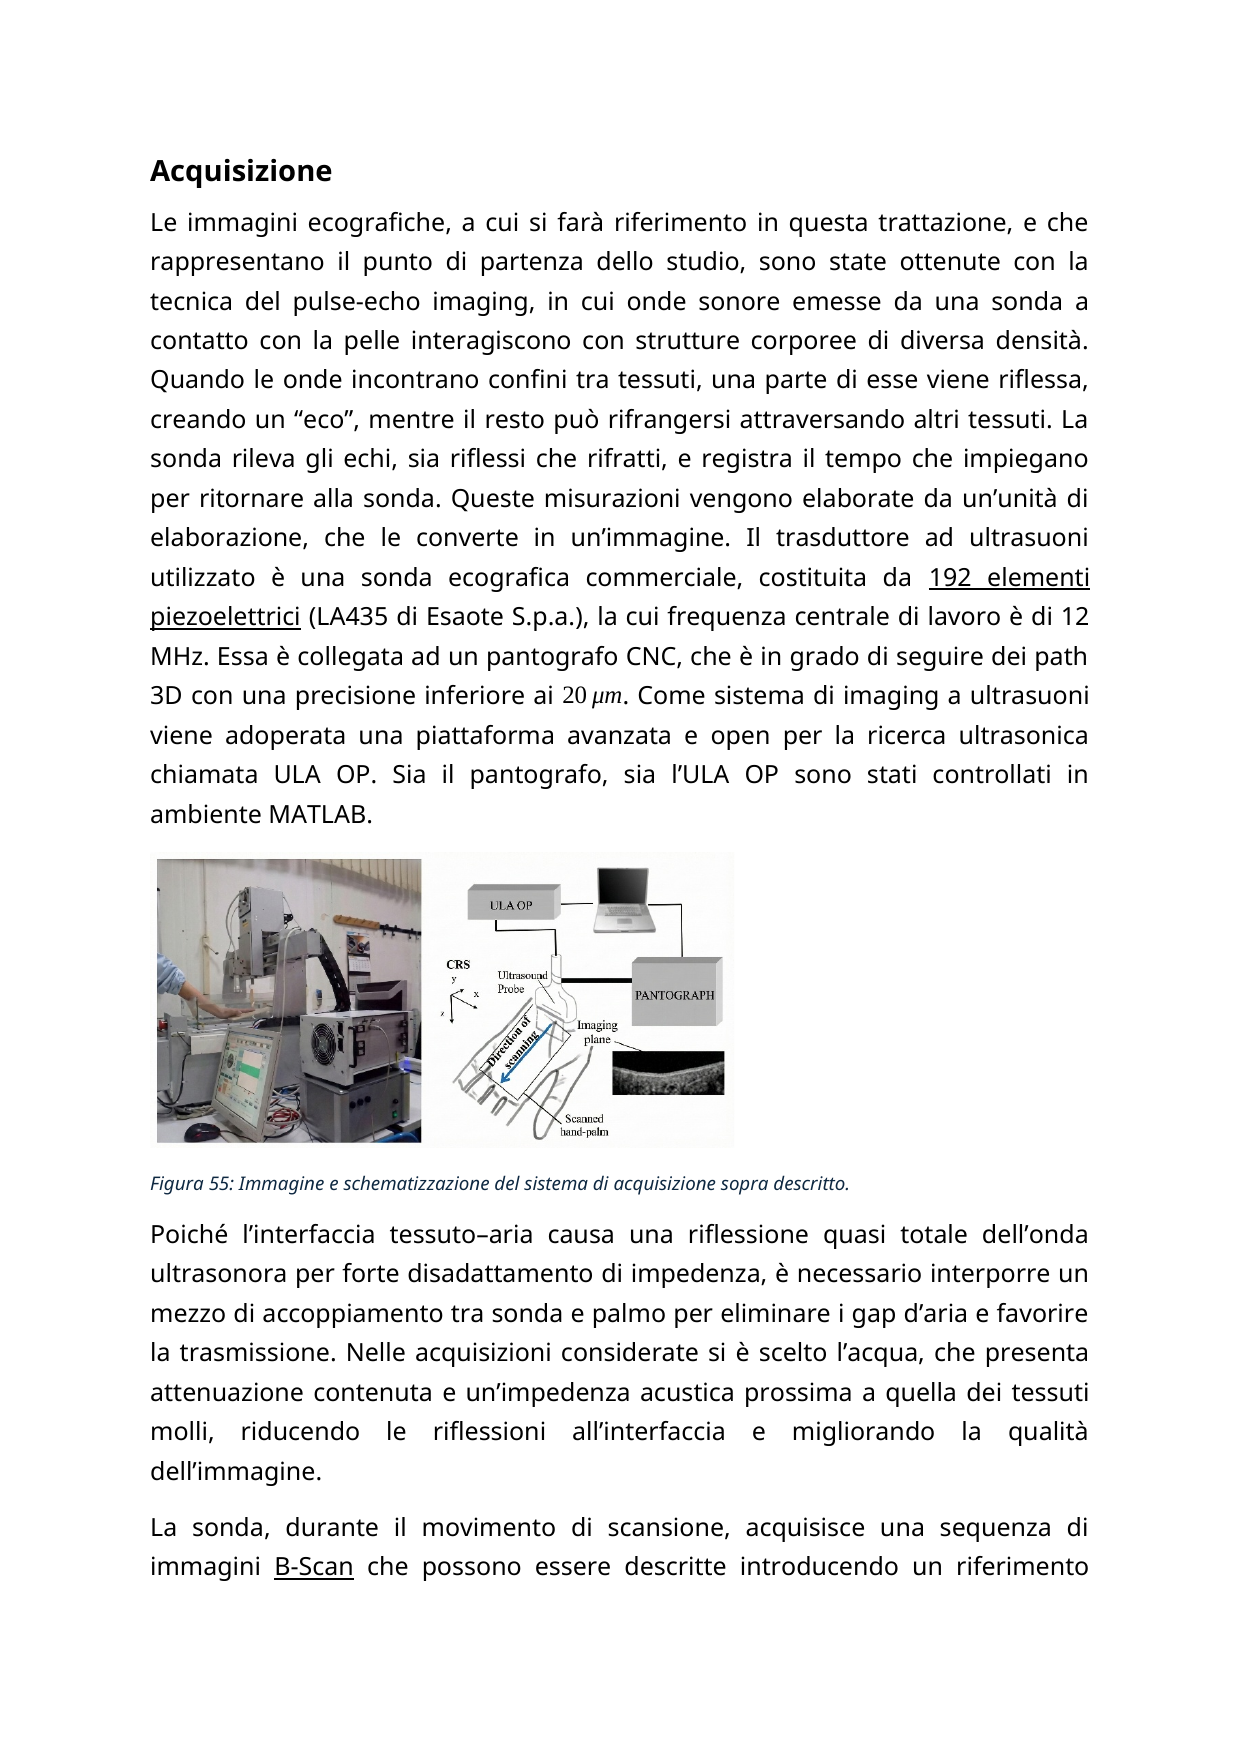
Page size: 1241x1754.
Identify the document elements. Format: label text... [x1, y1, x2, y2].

text Figura 55: Immagine e schematizzazione del sistema di acquisizione sopra descritto. [150, 1170, 1090, 1196]
text Le immagini ecografiche, a cui si farà riferimento in questa trattazione, e che rappresentano il punto di partenza dello studio, sono state ottenute con la tecnica del pulse-echo imaging, in cui onde sonore emesse da una sonda a contatto con la pelle interagiscono con strutture corporee di diversa densità. Quando le onde incontrano confini tra tessuti, una parte di esse viene riflessa, creando un “eco”, mentre il resto può rifrangersi attraversando altri tessuti. La sonda rileva gli echi, sia riflessi che rifratti, e registra il tempo che impiegano per ritornare alla sonda. Queste misurazioni vengono elaborate da un’unità di elaborazione, che le converte in un’immagine. Il trasduttore ad ultrasuoni utilizzato è una sonda ecografica commerciale, costituita da 192 elementi piezoelettrici (LA435 di Esaote S.p.a.), la cui frequenza centrale di lavoro è di 12 MHz. Essa è collegata ad un pantografo CNC, che è in grado di seguire dei path 3D con una precisione inferiore ai . Come sistema di imaging a ultrasuoni viene adoperata una piattaforma avanzata e open per la ricerca ultrasonica chiamata ULA OP. Sia il pantografo, sia l’ULA OP sono stati controllati in ambiente MATLAB. [150, 204, 1090, 831]
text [150, 1509, 1090, 1583]
subtitle Acquisizione [150, 150, 1090, 190]
text Poiché l’interfaccia tessuto–aria causa una riflessione quasi totale dell’onda ultrasonora per forte disadattamento di impedenza, è necessario interporre un mezzo di accoppiamento tra sonda e palmo per eliminare i gap d’aria e favorire la trasmissione. Nelle acquisizioni considerate si è scelto l’acqua, che presenta attenuazione contenuta e un’impedenza acustica prossima a quella dei tessuti molli, riducendo le riflessioni all’interfaccia e migliorando la qualità dell’immagine. [150, 1216, 1090, 1487]
picture [150, 852, 735, 1148]
